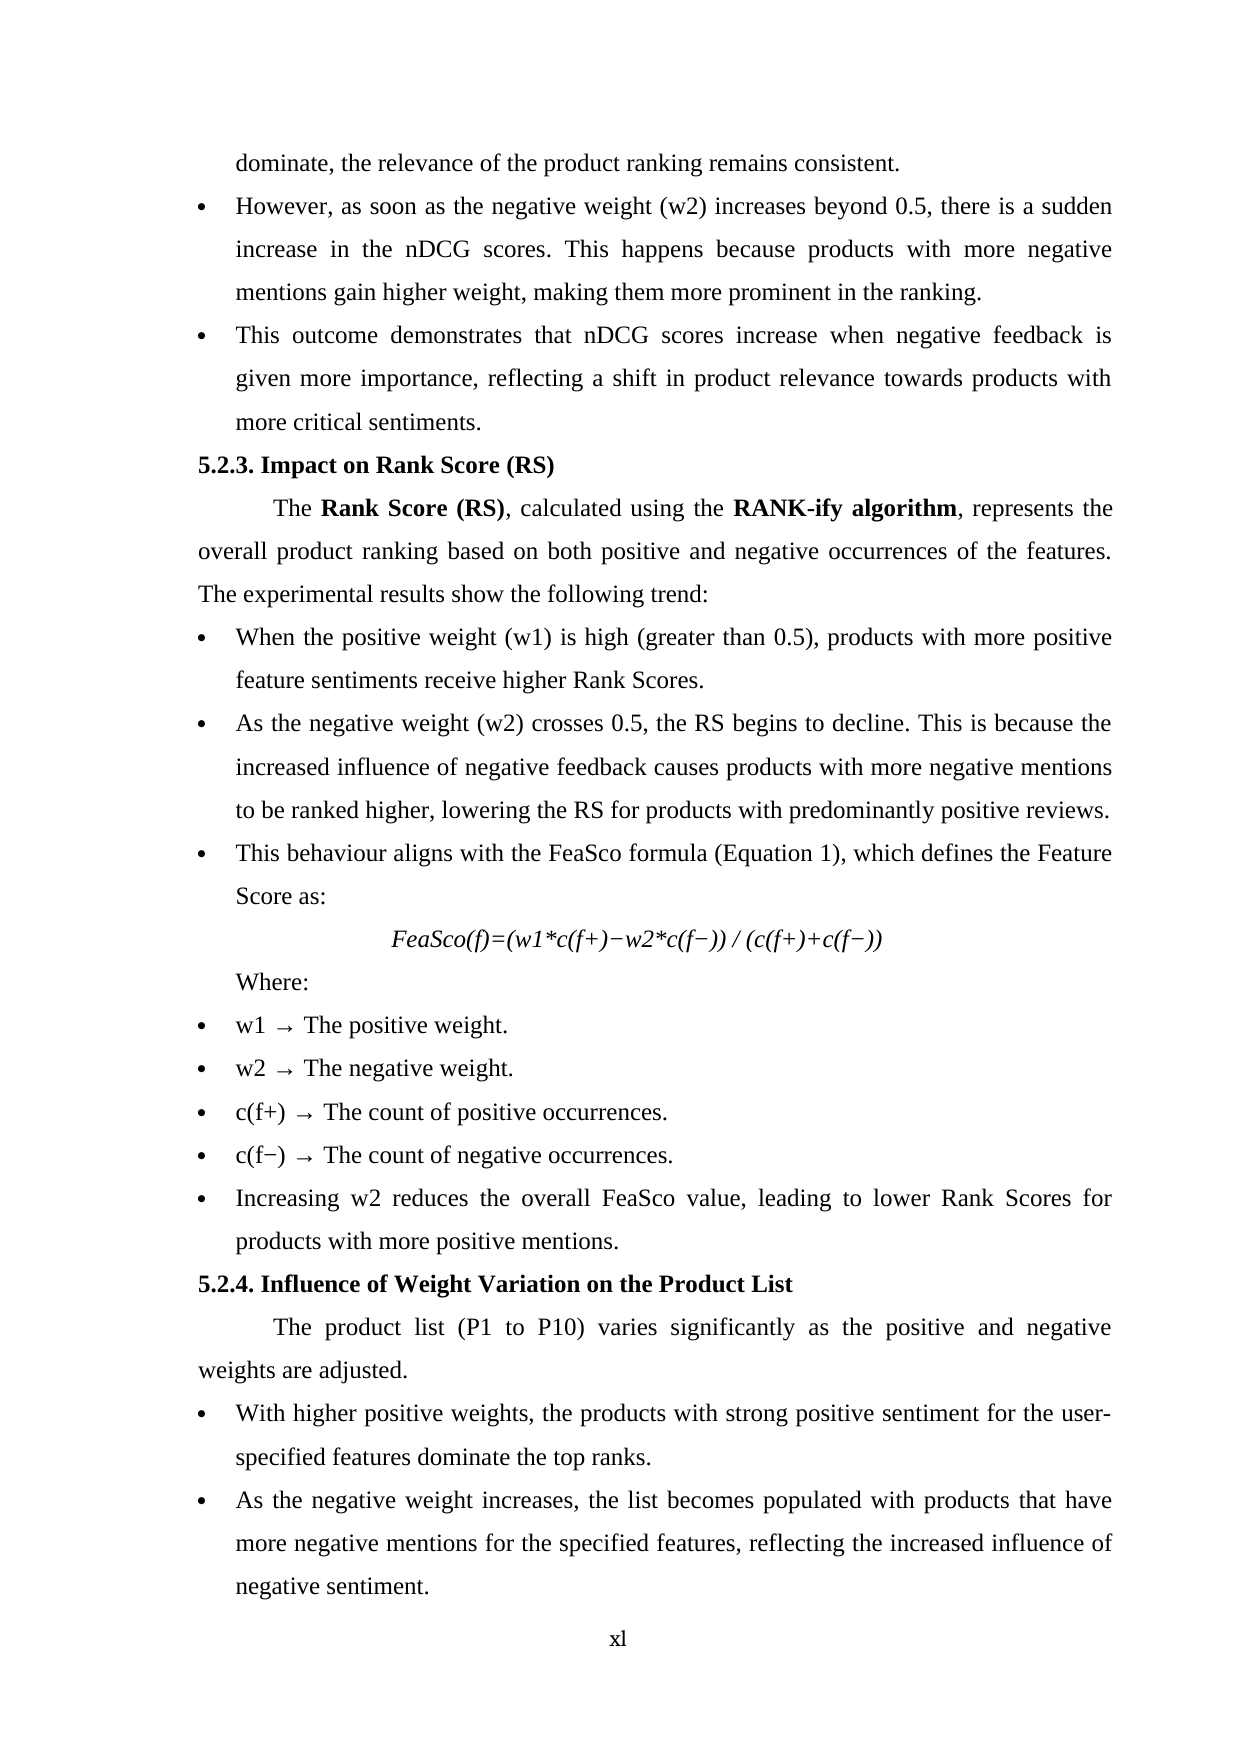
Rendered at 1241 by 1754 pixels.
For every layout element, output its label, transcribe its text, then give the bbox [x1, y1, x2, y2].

list However, as soon as the negative weight (w2) increases beyond 0.5, there is a sudden increase in the nDCG scores. This happens because products with more negative mentions gain higher weight, making them more prominent in the ranking. [198, 191, 1113, 306]
text 5.2.3. Impact on Rank Score (RS) [198, 450, 1113, 478]
list c(f−) → The count of negative occurrences. [198, 1140, 1113, 1168]
list With higher positive weights, the products with strong positive sentiment for the user-specified features dominate the top ranks. [198, 1398, 1113, 1470]
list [198, 148, 1113, 177]
text The product list (P1 to P10) varies significantly as the positive and negative weights are adjusted. [198, 1312, 1113, 1384]
text 5.2.4. Influence of Weight Variation on the Product List [198, 1269, 1113, 1298]
list w2 → The negative weight. [198, 1053, 1113, 1082]
text Where: [235, 967, 1113, 996]
list Increasing w2 reduces the overall FeaSco value, leading to lower Rank Scores for products with more positive mentions. [198, 1183, 1113, 1255]
list This outcome demonstrates that nDCG scores increase when negative feedback is given more importance, reflecting a shift in product relevance towards products with more critical sentiments. [198, 320, 1113, 435]
list When the positive weight (w1) is high (greater than 0.5), products with more positive feature sentiments receive higher Rank Scores. [198, 622, 1113, 694]
list This behaviour aligns with the FeaSco formula (Equation 1), which defines the Feature Score as: [198, 838, 1113, 910]
list As the negative weight (w2) crosses 0.5, the RS begins to decline. This is because the increased influence of negative feedback causes products with more negative mentions to be ranked higher, lowering the RS for products with predominantly positive reviews. [198, 708, 1113, 823]
text The Rank Score (RS), calculated using the RANK-ify algorithm, represents the overall product ranking based on both positive and negative occurrences of the features. The experimental results show the following trend: [198, 493, 1113, 608]
list w1 → The positive weight. [198, 1010, 1113, 1039]
list As the negative weight increases, the list becomes populated with products that have more negative mentions for the specified features, reflecting the increased influence of negative sentiment. [198, 1485, 1113, 1600]
text FeaSco(f)=(w1*c(f+)−w2*c(f−)) / (c(f+)+c(f−)) [160, 924, 1113, 953]
list c(f+) → The count of positive occurrences. [198, 1097, 1113, 1125]
